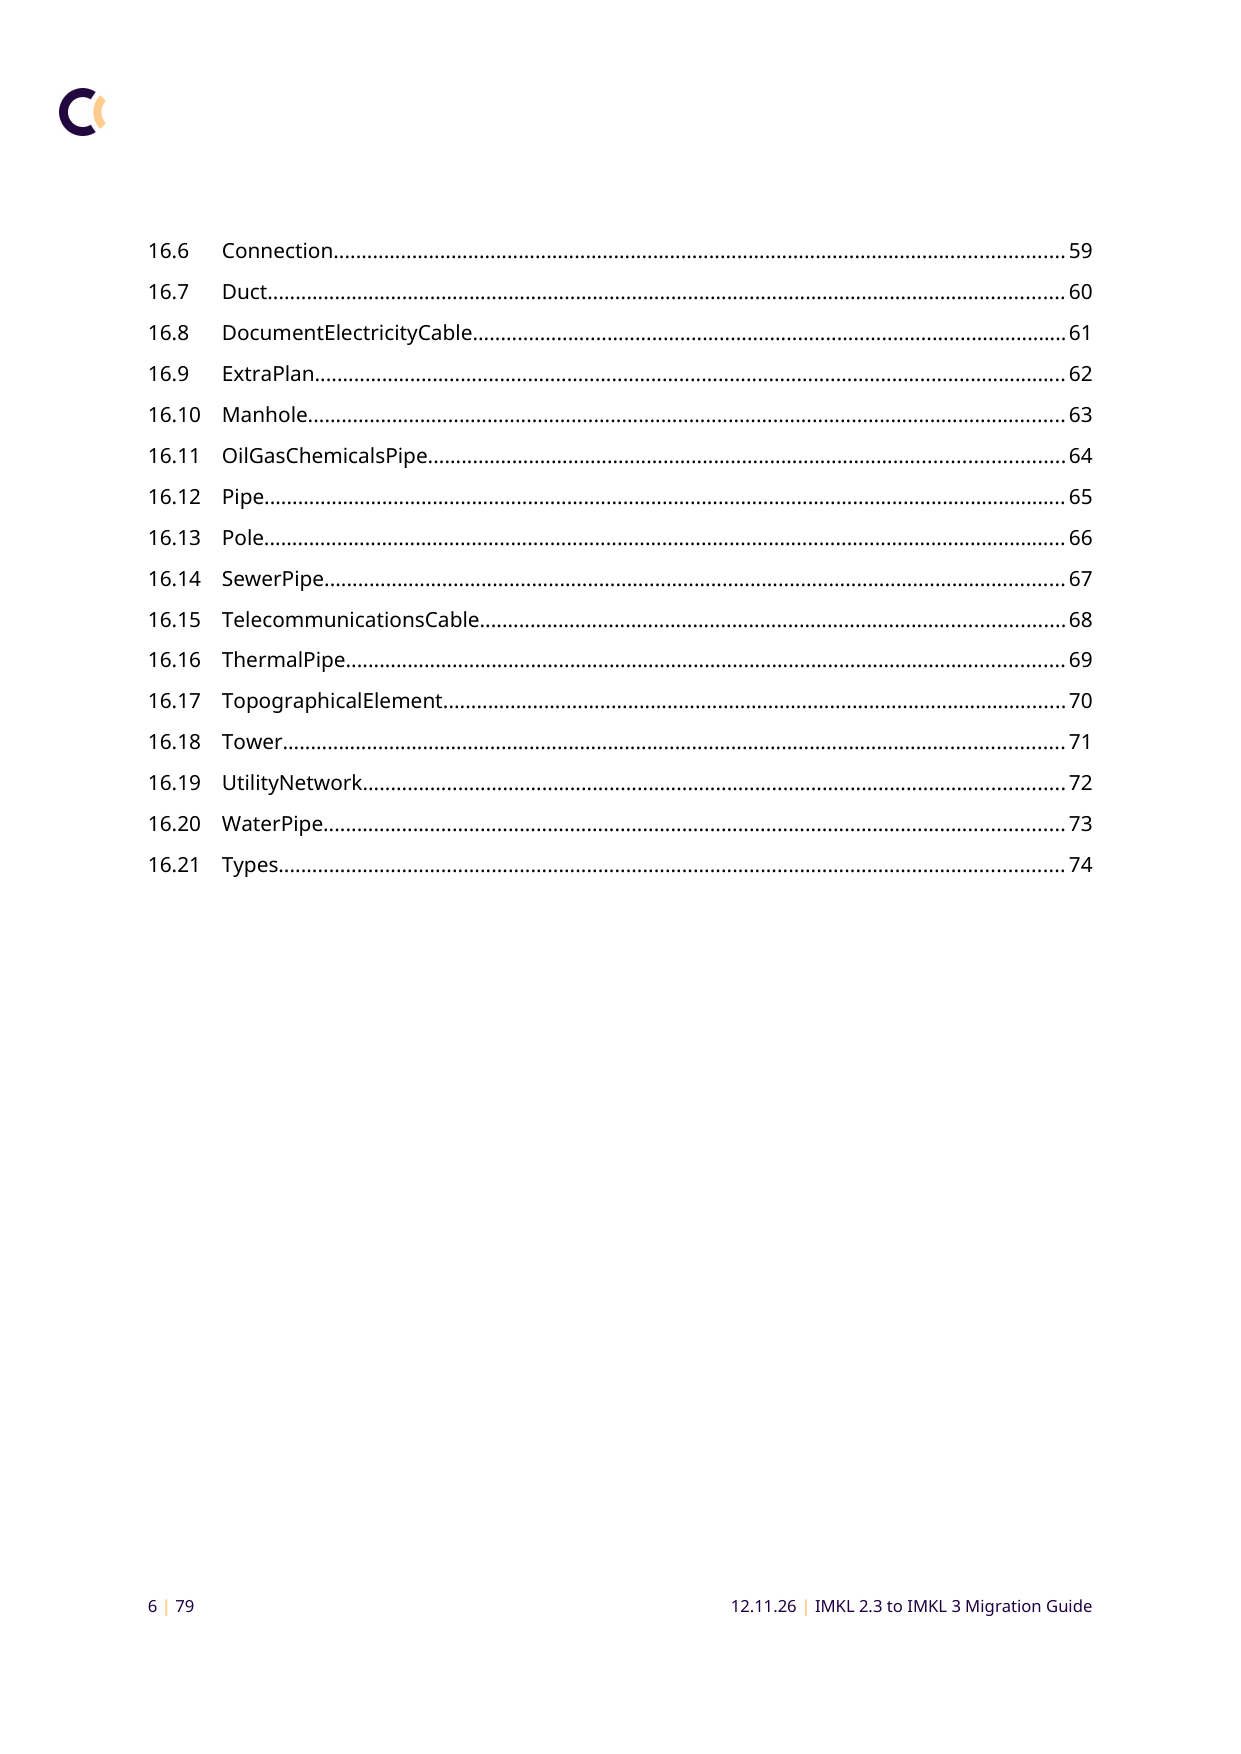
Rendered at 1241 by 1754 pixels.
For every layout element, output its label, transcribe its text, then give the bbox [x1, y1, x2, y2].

text 16.13 Pole 66 [148, 523, 1092, 551]
picture [59, 88, 106, 136]
text 16.17 TopographicalElement 70 [148, 687, 1092, 715]
text 16.10 Manhole 63 [148, 400, 1092, 428]
text 16.21 Types 74 [148, 850, 1092, 879]
text 16.8 DocumentElectricityCable 61 [148, 318, 1092, 347]
text 16.12 Pipe 65 [148, 482, 1092, 510]
text 16.19 UtilityNetwork 72 [148, 768, 1092, 797]
text 16.11 OilGasChemicalsPipe 64 [148, 441, 1092, 469]
text 16.9 ExtraPlan 62 [148, 359, 1092, 387]
text 16.18 Tower 71 [148, 727, 1092, 756]
text 16.14 SewerPipe 67 [148, 564, 1092, 592]
text 16.16 ThermalPipe 69 [148, 646, 1092, 674]
text 16.7 Duct 60 [148, 277, 1092, 306]
text 16.6 Connection 59 [148, 236, 1092, 265]
text 16.15 TelecommunicationsCable 68 [148, 605, 1092, 633]
text 16.20 WaterPipe 73 [148, 809, 1092, 838]
